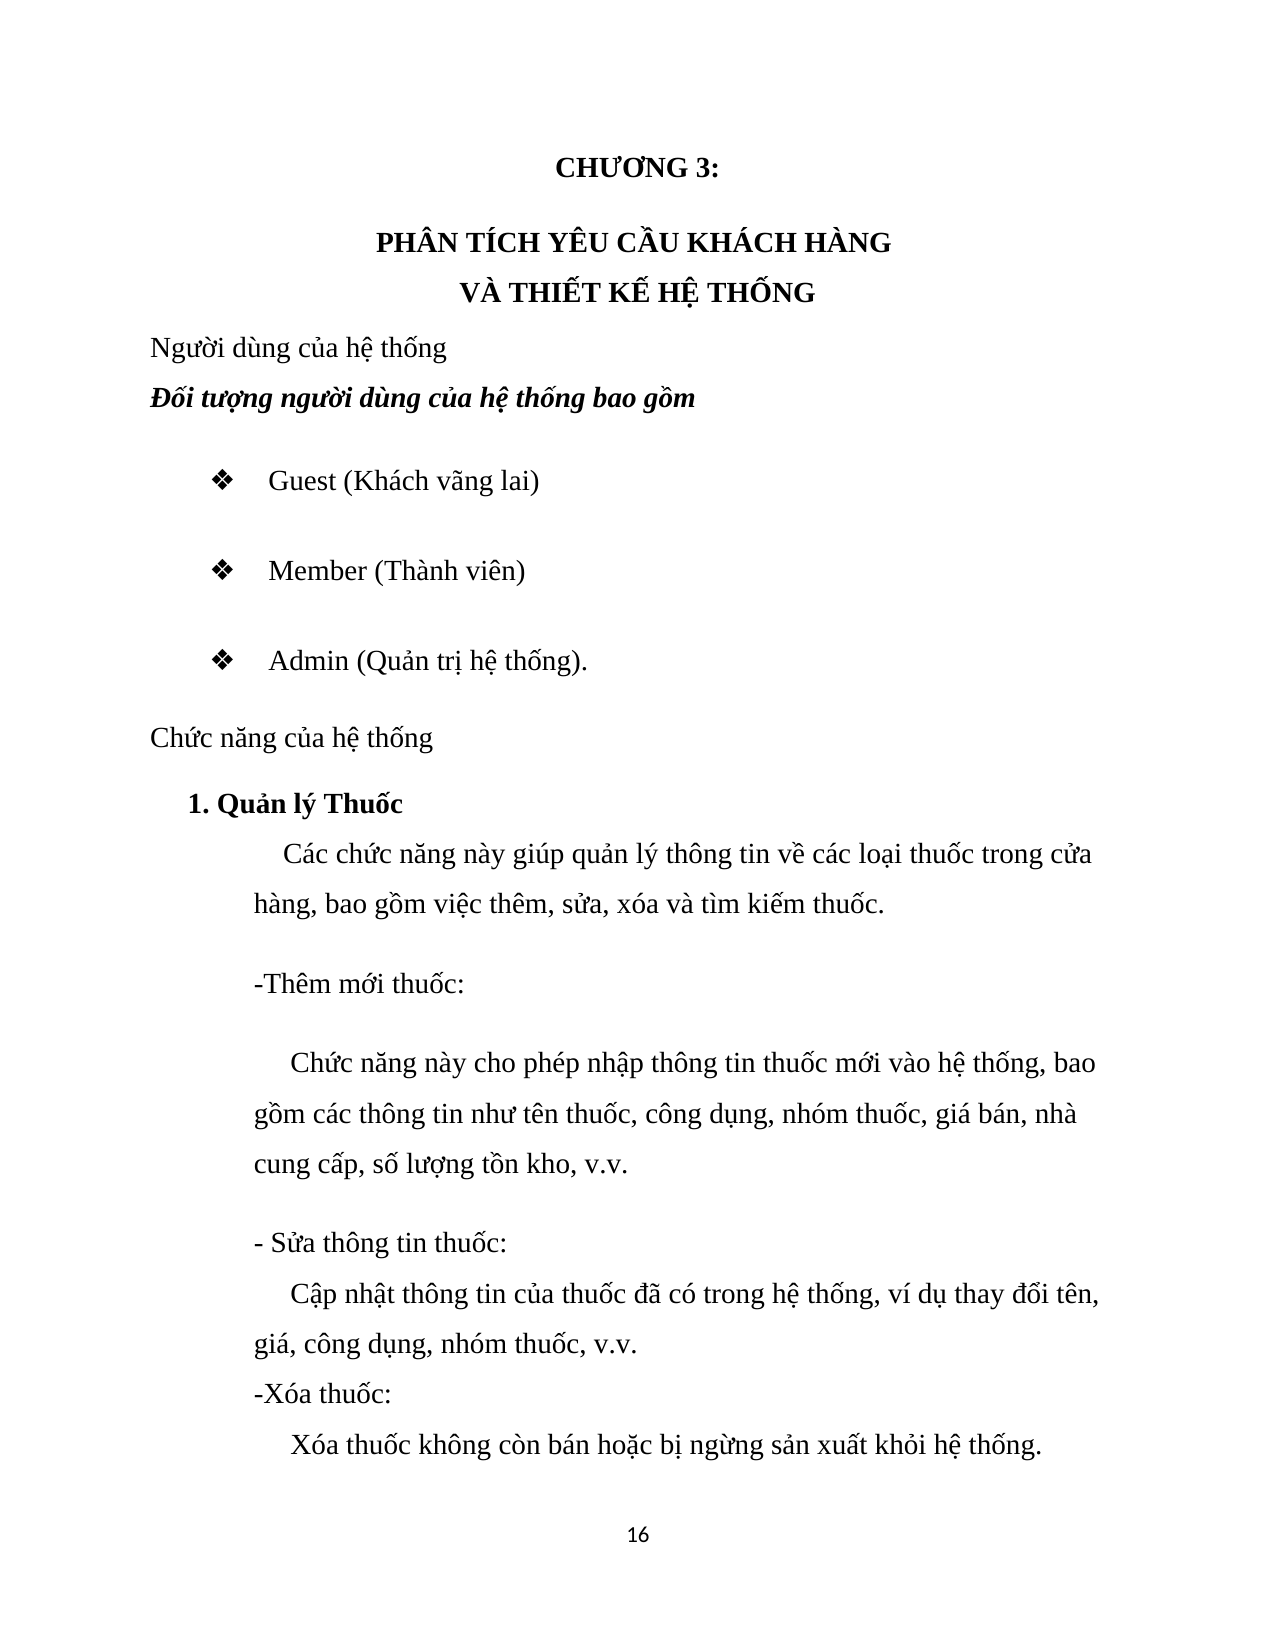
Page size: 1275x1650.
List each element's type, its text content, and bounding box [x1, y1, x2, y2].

list -Xóa thuốc: [253, 1377, 1125, 1410]
list - Sửa thông tin thuốc: [253, 1226, 1125, 1259]
list Guest (Khách vãng lai) [209, 447, 1125, 507]
list Member (Thành viên) [209, 537, 1125, 597]
subtitle CHƯƠNG 3: [150, 150, 1125, 183]
list 1. Quản lý Thuốc [187, 786, 1125, 819]
subtitle Chức năng của hệ thống [150, 721, 1125, 754]
text -Thêm mới thuốc: [150, 966, 1125, 999]
subtitle PHÂN TÍCH YÊU CẦU KHÁCH HÀNG VÀ THIẾT KẾ HỆ THỐNG [150, 225, 1125, 309]
list Cập nhật thông tin của thuốc đã có trong hệ thống, ví dụ thay đổi tên, giá, công dụng, nhóm thuốc, v.v. [253, 1276, 1125, 1360]
list Các chức năng này giúp quản lý thông tin về các loại thuốc trong cửa hàng, bao gồm việc thêm, sửa, xóa và tìm kiếm thuốc. [253, 836, 1125, 920]
text Đối tượng người dùng của hệ thống bao gồm [150, 380, 1125, 414]
text Chức năng này cho phép nhập thông tin thuốc mới vào hệ thống, bao gồm các thông tin như tên thuốc, công dụng, nhóm thuốc, giá bán, nhà cung cấp, số lượng tồn kho, v.v. [253, 1046, 1125, 1180]
list Xóa thuốc không còn bán hoặc bị ngừng sản xuất khỏi hệ thống. [253, 1427, 1125, 1460]
subtitle Người dùng của hệ thống [150, 330, 1125, 364]
list Admin (Quản trị hệ thống). [209, 627, 1125, 687]
